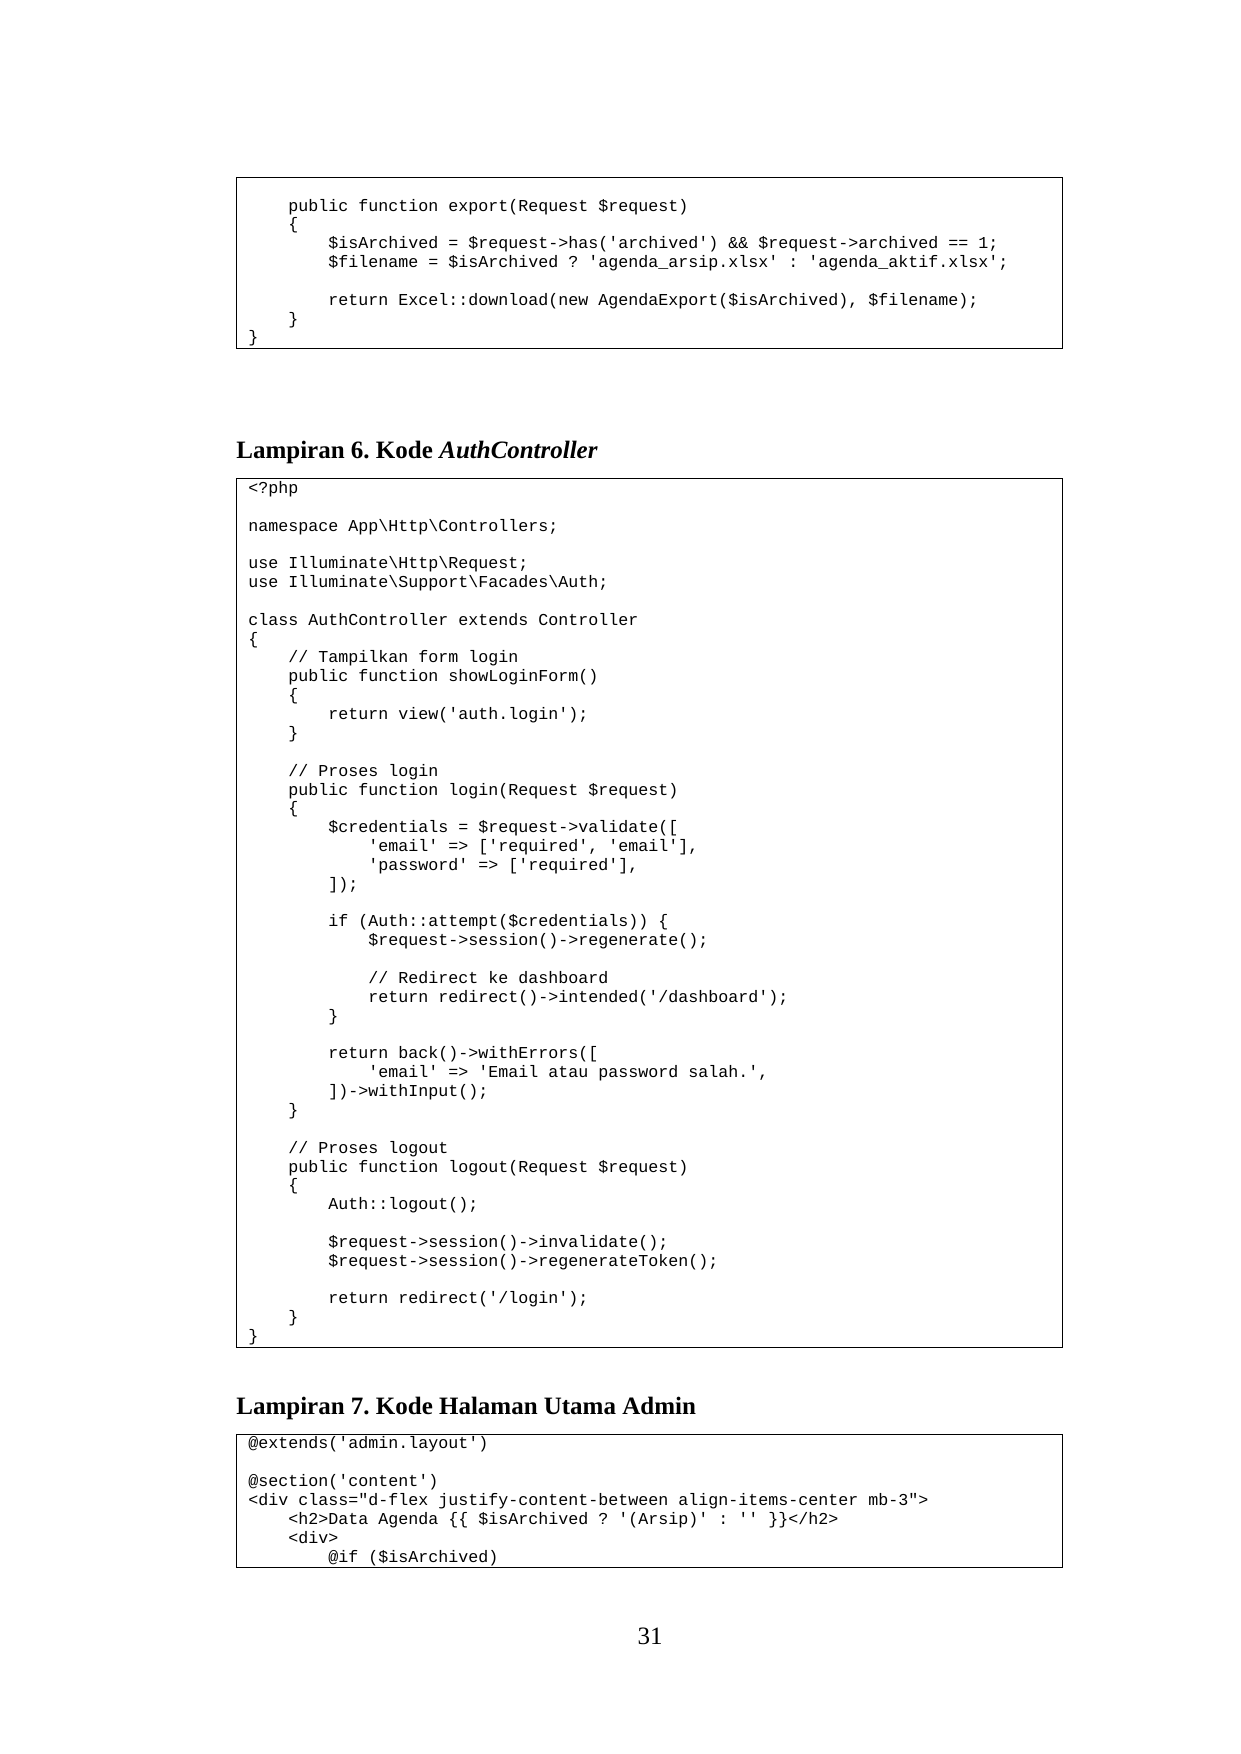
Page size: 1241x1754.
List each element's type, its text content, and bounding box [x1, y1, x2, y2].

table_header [237, 178, 1062, 348]
text Lampiran 6. Kode AuthController [236, 435, 1152, 464]
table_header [237, 1435, 1062, 1567]
table_header <?php namespace App\Http\Controllers; use Illuminate\Http\Request; use Illuminate\Support\Facades\Auth; class AuthController extends Controller { // Tampilkan form login public function showLoginForm() { return view('auth.login'); } // Proses login public function login(Request $request) { $credentials = $request->validate([ 'email' => ['required', 'email'], 'password' => ['required'], ]); if (Auth::attempt($credentials)) { $request->session()->regenerate(); // Redirect ke dashboard return redirect()->intended('/dashboard'); } return back()->withErrors([ 'email' => 'Email atau password salah.', ])->withInput(); } // Proses logout public function logout(Request $request) { Auth::logout(); $request->session()->invalidate(); $request->session()->regenerateToken(); return redirect('/login'); } } [237, 479, 1062, 1347]
text Lampiran 7. Kode Halaman Utama Admin [236, 1391, 1152, 1419]
